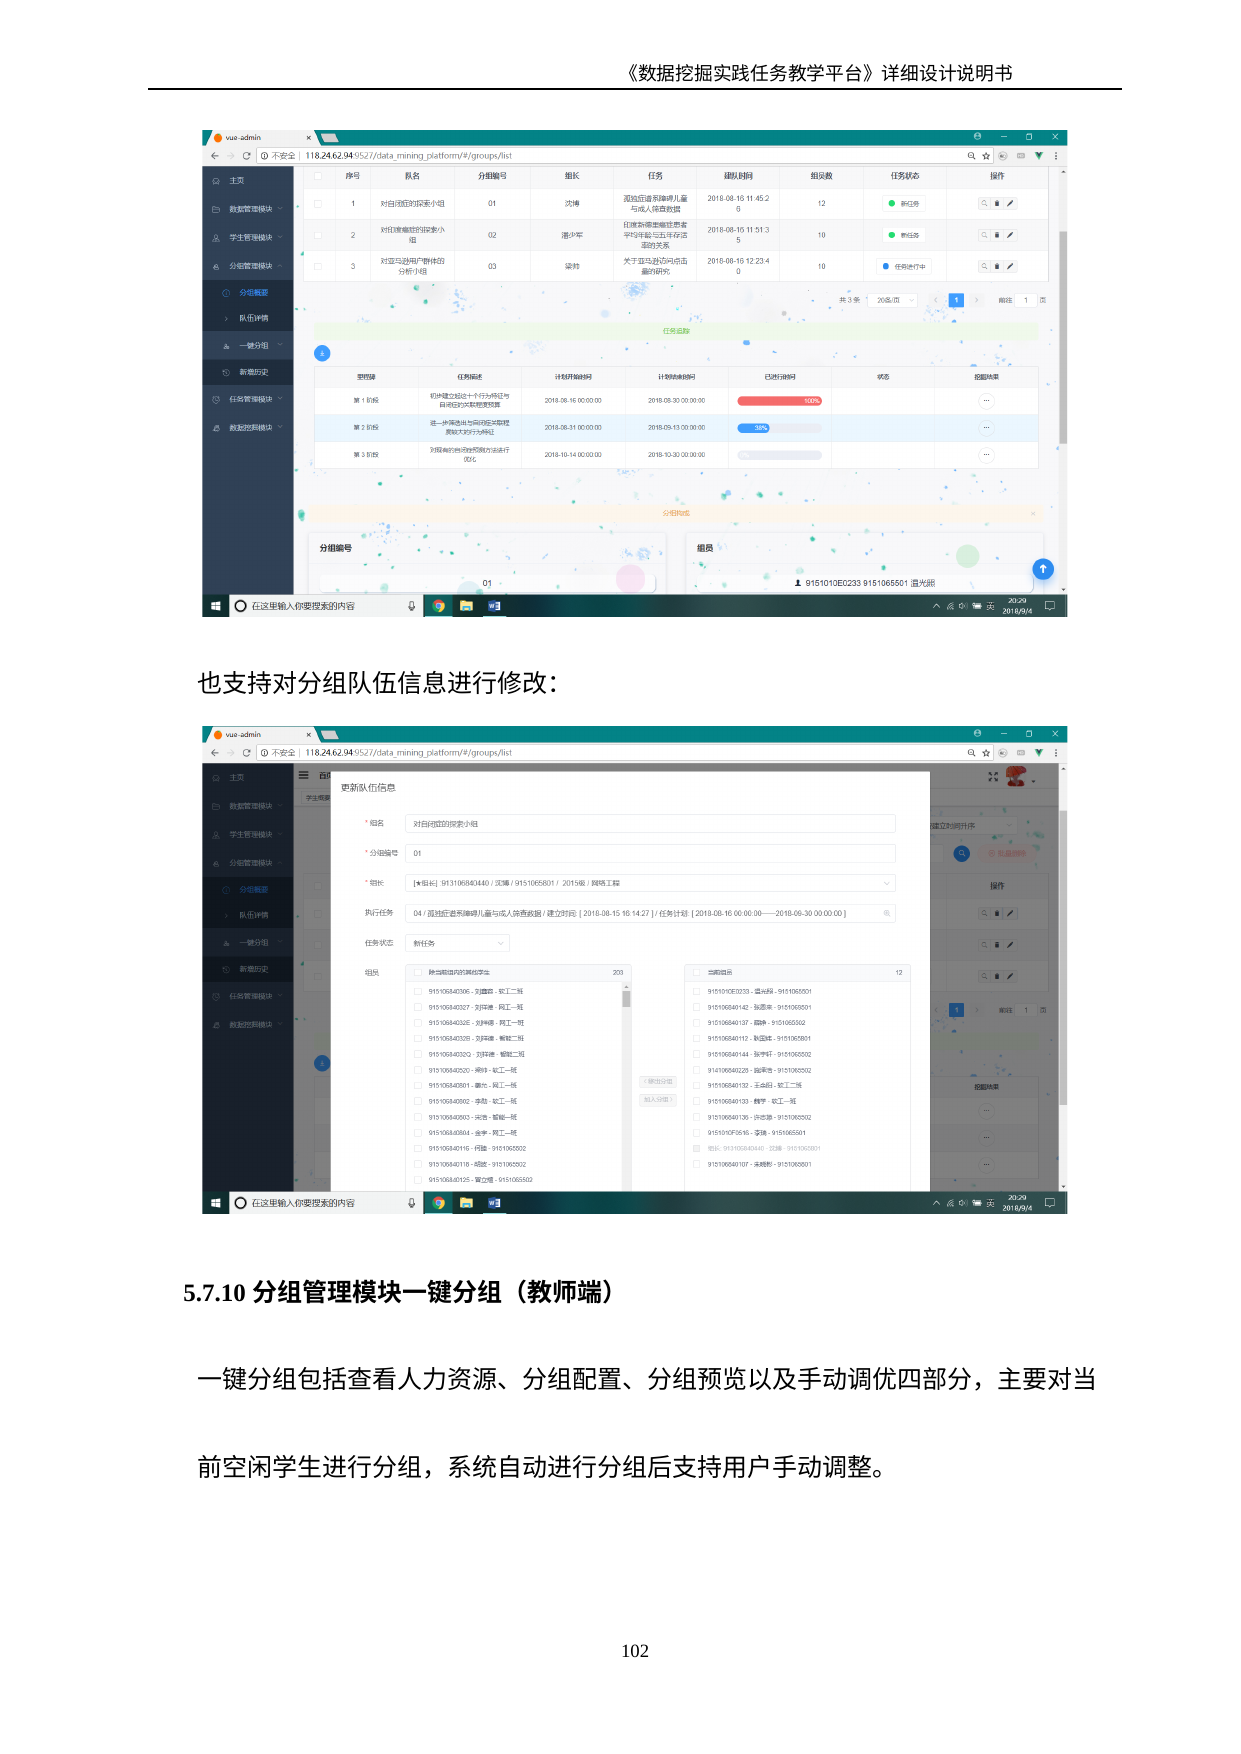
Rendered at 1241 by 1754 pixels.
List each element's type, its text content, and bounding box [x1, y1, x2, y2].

picture [202, 130, 1068, 617]
subtitle 分组管理模块一键分组（教师端） [183, 1257, 1122, 1325]
text 也支持对分组队伍信息进行修改： [198, 648, 1122, 716]
picture [202, 726, 1068, 1214]
text 一键分组包括查看人力资源、分组配置、分组预览以及手动调优四部分，主要对当前空闲学生进行分组，系统自动进行分组后支持用户手动调整。 [198, 1344, 1122, 1500]
